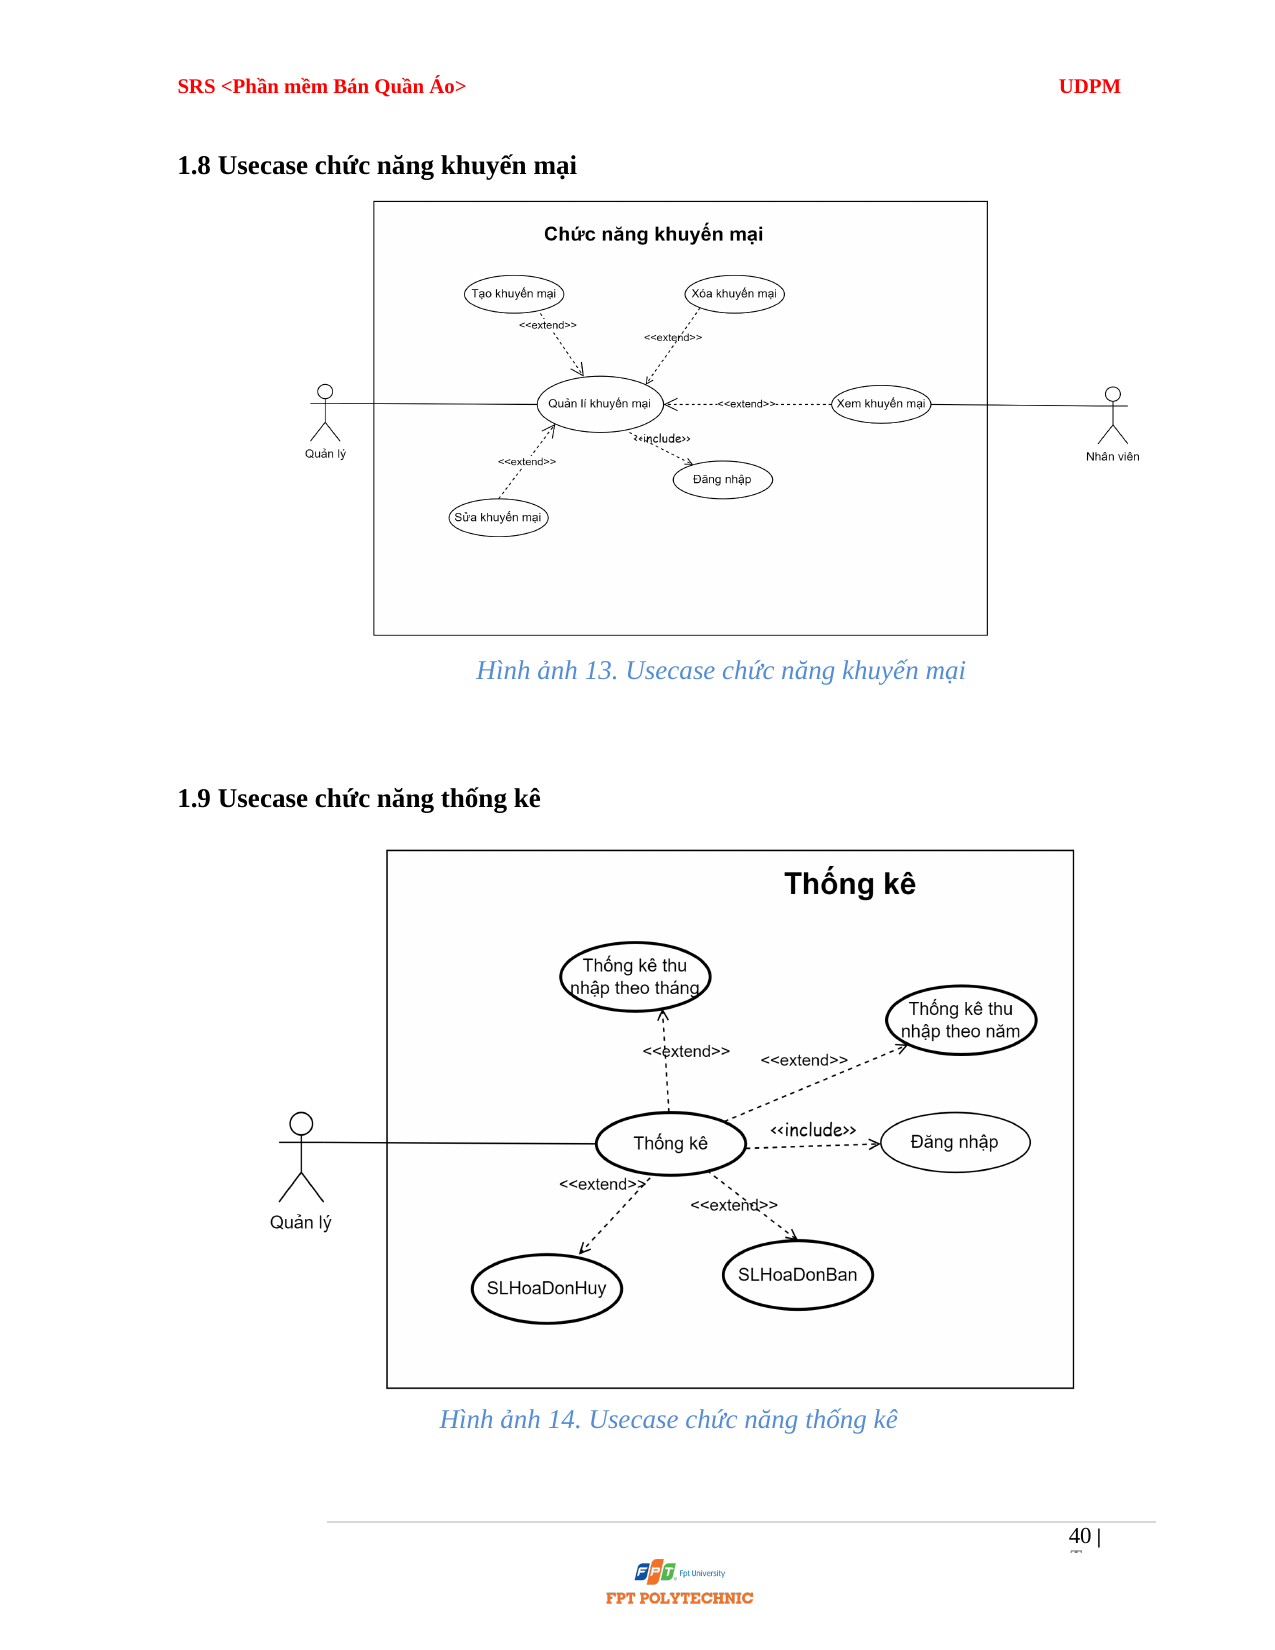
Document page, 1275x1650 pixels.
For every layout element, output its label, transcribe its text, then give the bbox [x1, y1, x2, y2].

list Usecase chức năng thống kê [177, 782, 1196, 813]
picture [605, 1550, 754, 1622]
picture [255, 835, 1089, 1403]
list Usecase chức năng khuyến mại [177, 149, 1196, 180]
picture [295, 191, 1150, 645]
